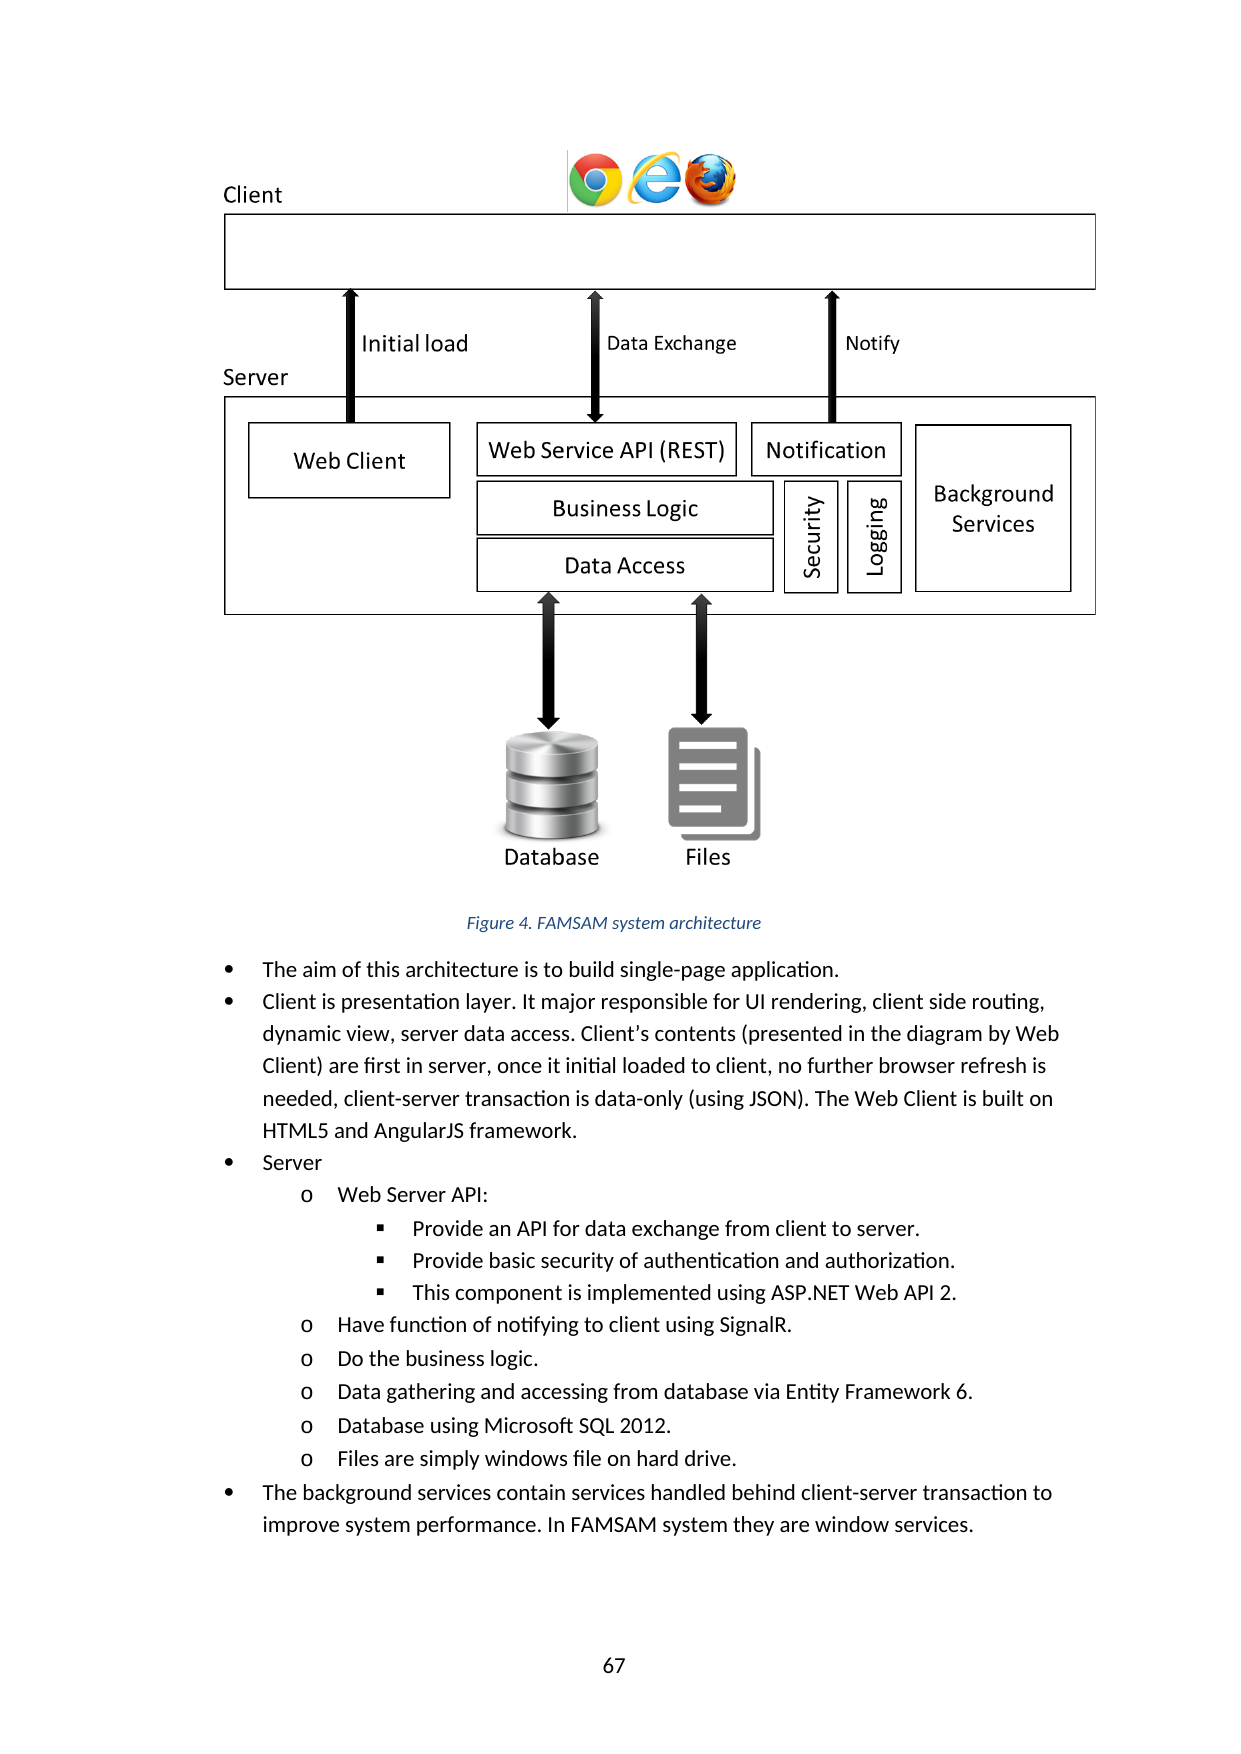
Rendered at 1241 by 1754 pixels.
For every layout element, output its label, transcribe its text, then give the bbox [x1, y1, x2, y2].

list Provide an API for data exchange from client to server. [375, 1214, 1115, 1242]
list Have function of notifying to client using SignalR. [300, 1310, 1115, 1339]
list The background services contain services handled behind client-server transaction to improve system performance. In FAMSAM system they are window services. [225, 1478, 1115, 1538]
list Data gathering and accessing from database via Entity Framework 6. [300, 1377, 1115, 1407]
list Do the business logic. [300, 1344, 1115, 1373]
list Files are simply windows file on hard drive. [300, 1444, 1115, 1474]
list Web Server API: [300, 1180, 1115, 1209]
list Server [225, 1148, 1115, 1176]
list Client is presentation layer. It major responsible for UI rendering, client side routing, dynamic view, server data access. Client’s contents (presented in the diagram by Web Client) are first in server, once it initial loaded to client, no further browser refresh is needed, client-server transaction is data-only (using JSON). The Web Client is built on HTML5 and AngularJS framework. [225, 987, 1115, 1144]
list The aim of this architecture is to build single-page application. [225, 955, 1115, 983]
list Provide basic security of authentication and authorization. [375, 1246, 1115, 1274]
list Database using Microsoft SQL 2012. [300, 1411, 1115, 1440]
list This component is implemented using ASP.NET Web API 2. [375, 1278, 1115, 1306]
picture [207, 150, 1096, 887]
